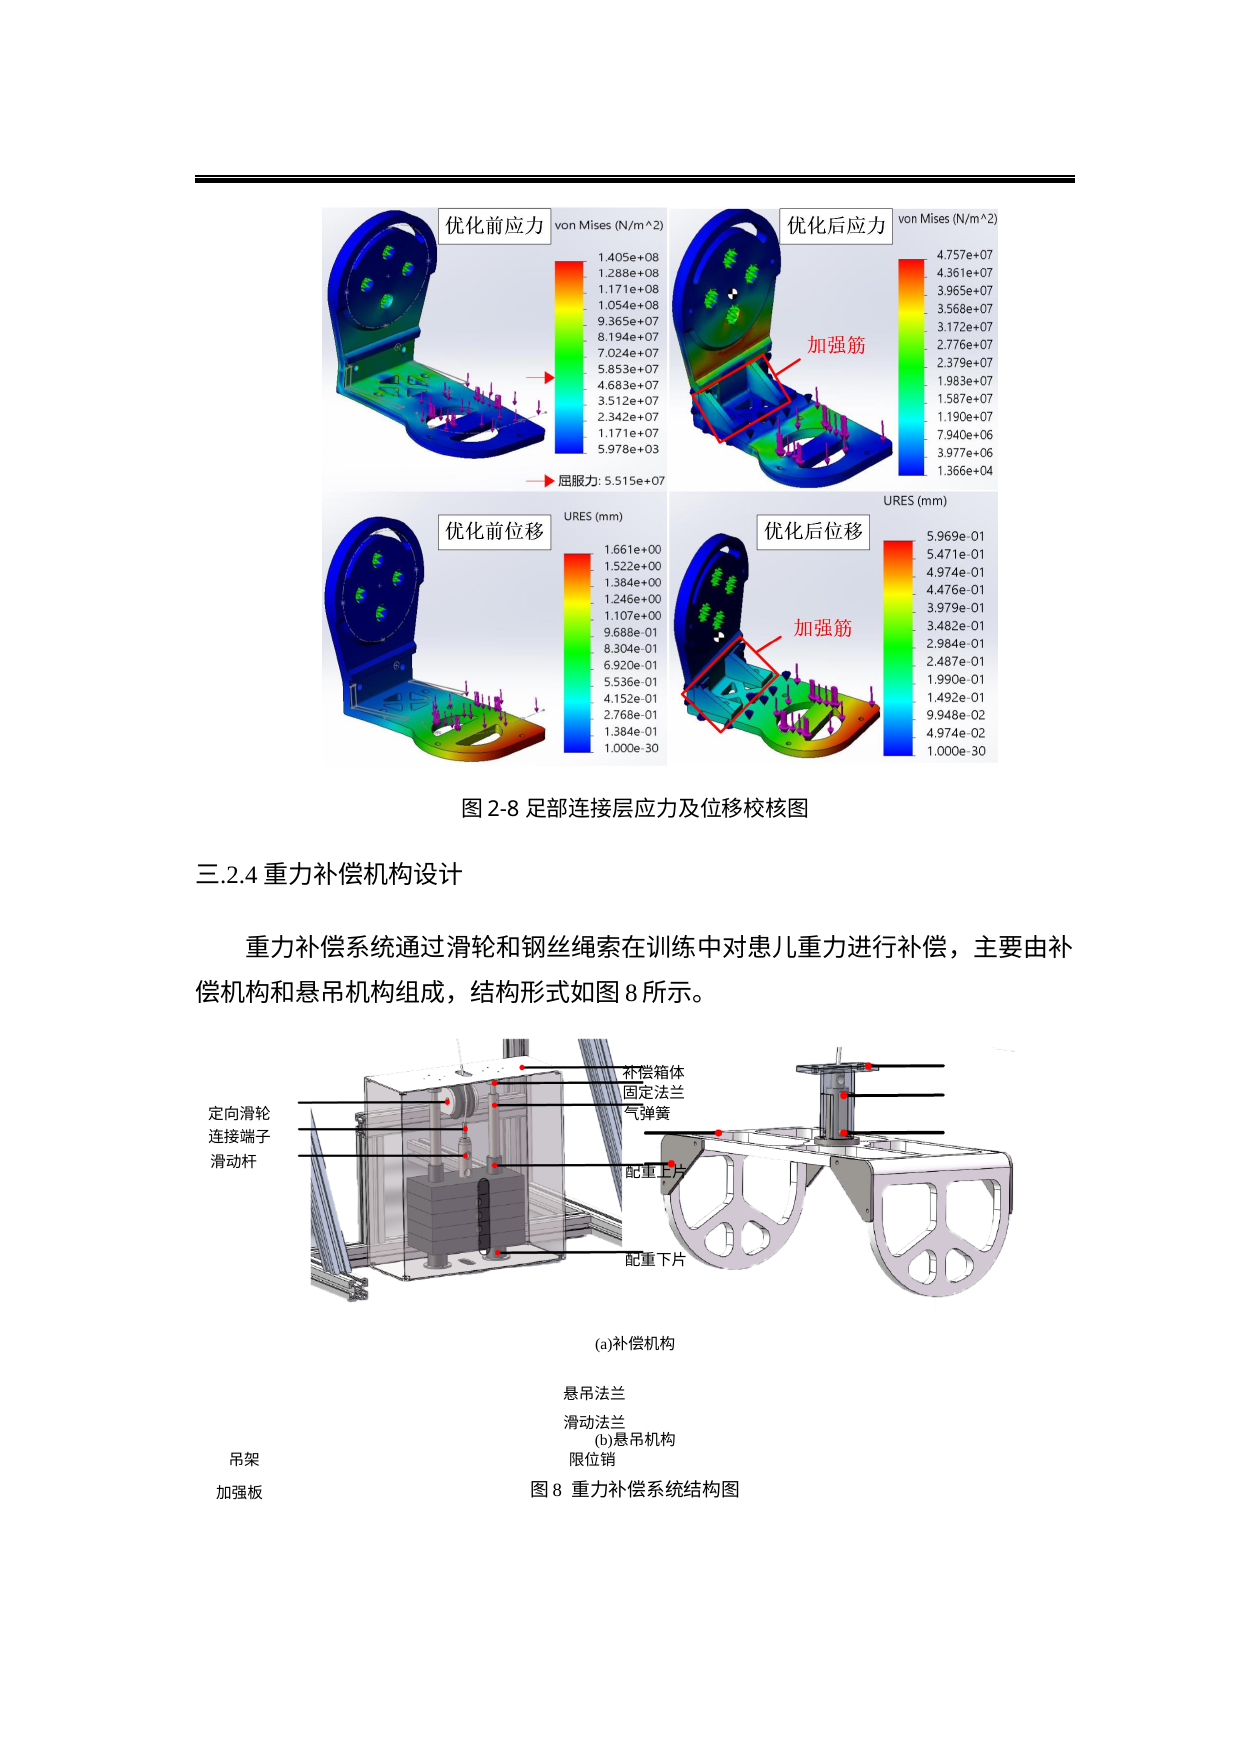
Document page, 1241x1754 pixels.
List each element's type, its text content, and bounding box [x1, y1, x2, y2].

text 重力补偿系统通过滑轮和钢丝绳索在训练中对患儿重力进行补偿，主要由补偿机构和悬吊机构组成，结构形式如图8所示。 [195, 927, 1075, 1009]
picture [321, 207, 998, 766]
text 图2-8 足部连接层应力及位移校核图 [195, 791, 1075, 823]
text (b)悬吊机构 [195, 1427, 1075, 1450]
picture [297, 1038, 1017, 1306]
text (a)补偿机构 [195, 1331, 1075, 1353]
text 图8 重力补偿系统结构图 [195, 1474, 1075, 1501]
subtitle 重力补偿机构设计 [195, 855, 1075, 891]
